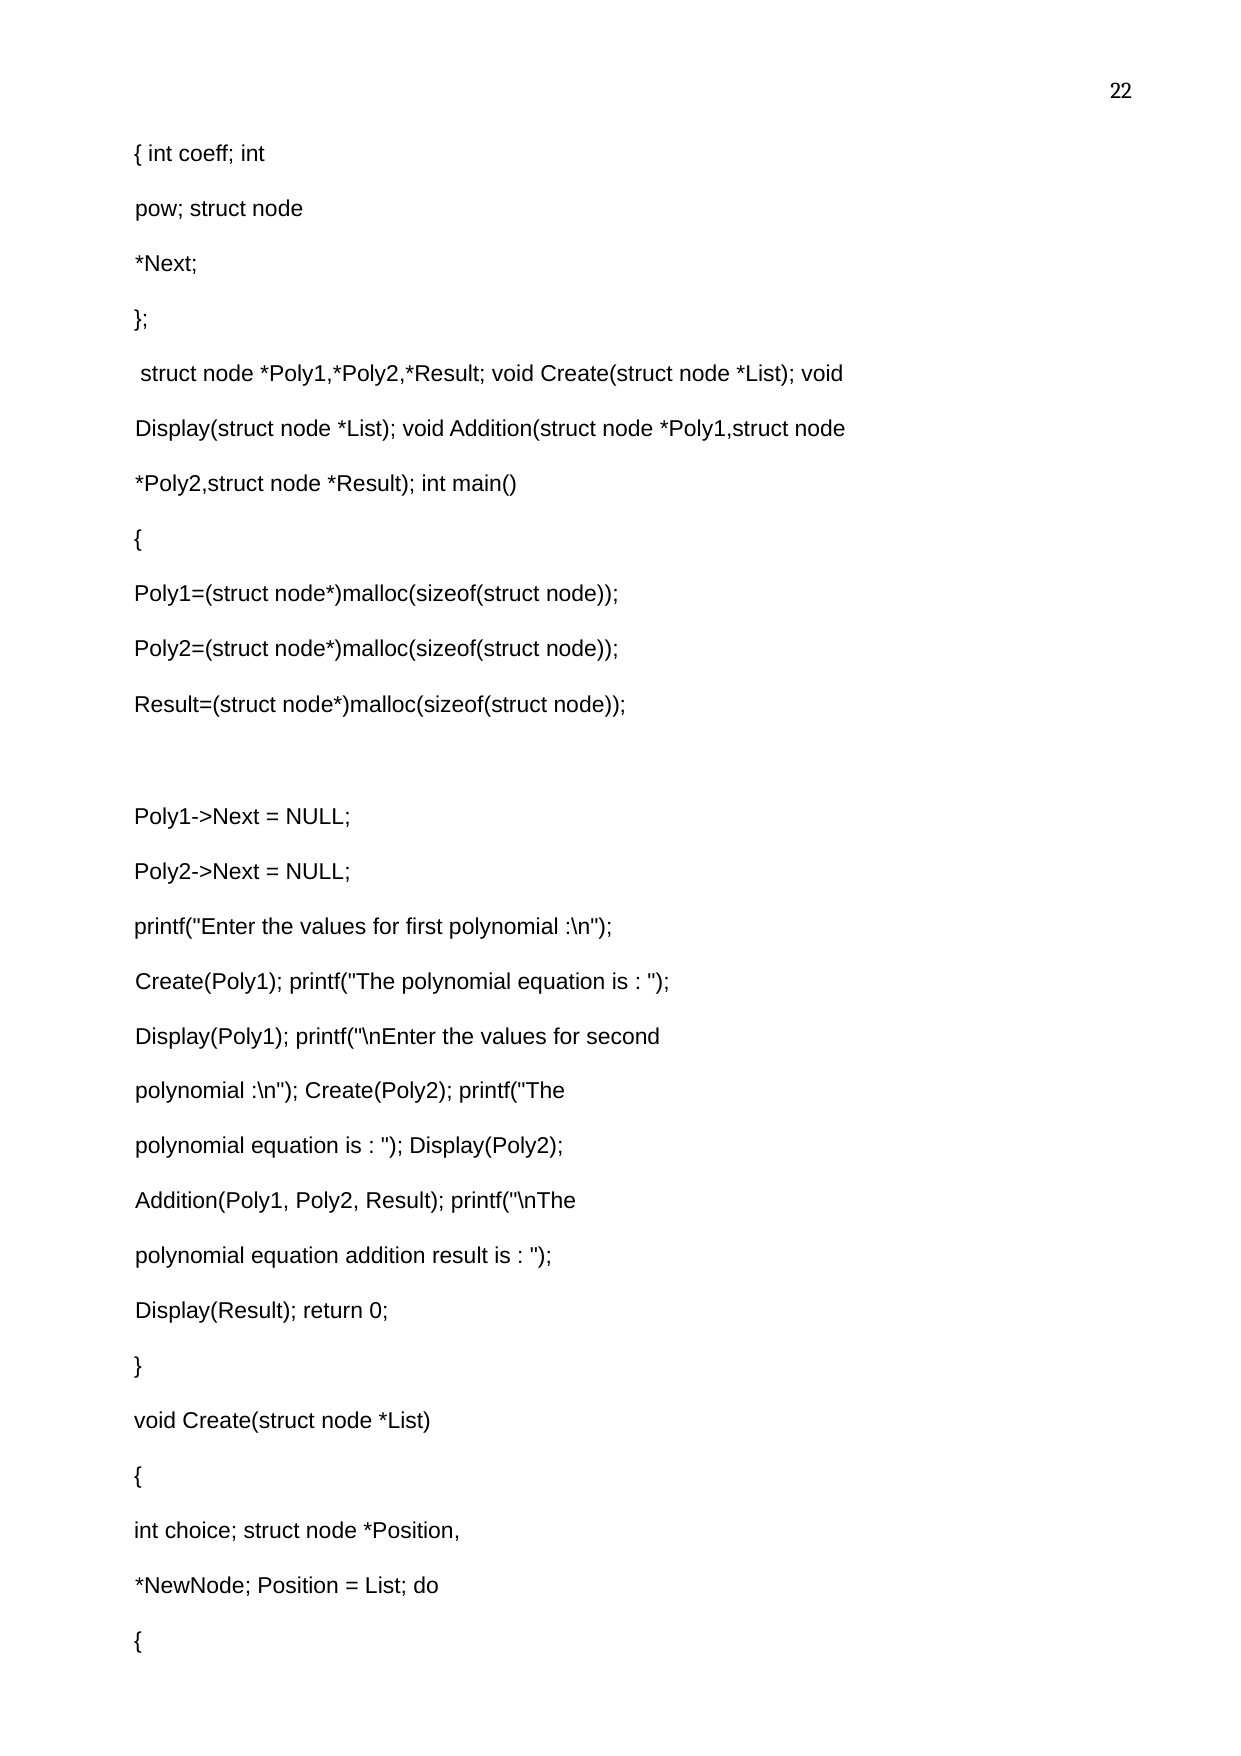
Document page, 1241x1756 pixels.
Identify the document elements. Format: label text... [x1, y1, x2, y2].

text printf("Enter the values for first polynomial :\n"); Create(Poly1); printf("The polynomial equation is : "); Display(Poly1); printf("\nEnter the values for second polynomial :\n"); Create(Poly2); printf("The polynomial equation is : "); Display(Poly2); Addition(Poly1, Poly2, Result); printf("\nThe polynomial equation addition result is : "); Display(Result); return 0; [134, 913, 670, 1323]
text int choice; struct node *Position, *NewNode; Position = List; do [134, 1517, 473, 1598]
text { [134, 1627, 976, 1653]
text { [134, 525, 976, 552]
text { [134, 1462, 976, 1488]
text Result=(struct node*)malloc(sizeof(struct node)); [134, 691, 976, 717]
text Poly1->Next = NULL; [134, 803, 976, 829]
text } [134, 1352, 976, 1378]
text Poly1=(struct node*)malloc(sizeof(struct node)); [134, 580, 976, 607]
text void Create(struct node *List) [134, 1407, 976, 1433]
text Poly2=(struct node*)malloc(sizeof(struct node)); [134, 635, 976, 662]
text }; [134, 305, 976, 331]
text { int coeff; int pow; struct node *Next; [134, 139, 317, 276]
text struct node *Poly1,*Poly2,*Result; void Create(struct node *List); void Display(struct node *List); void Addition(struct node *Poly1,struct node *Poly2,struct node *Result); int main() [134, 360, 866, 496]
text Poly2->Next = NULL; [134, 858, 976, 884]
